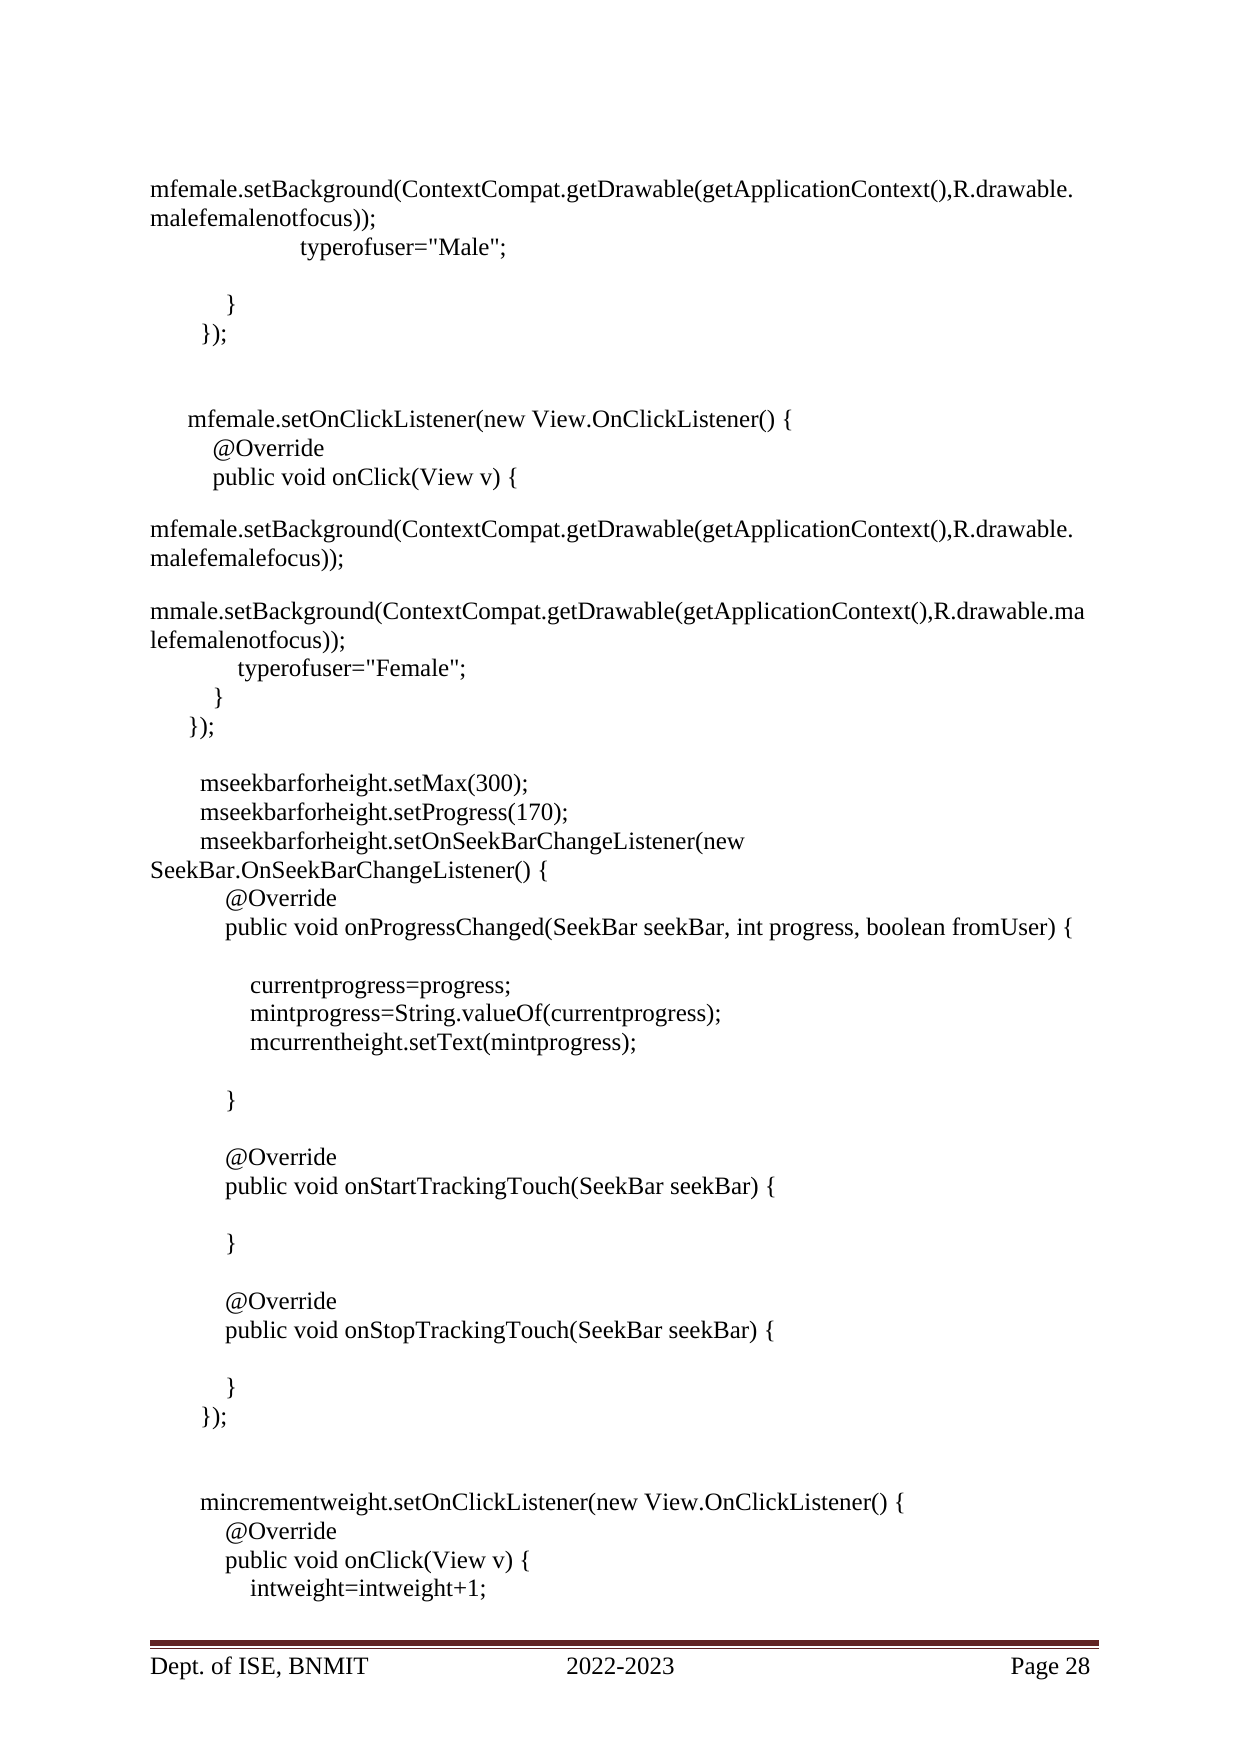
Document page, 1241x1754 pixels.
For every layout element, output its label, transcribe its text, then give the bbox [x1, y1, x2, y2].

text }); [150, 1401, 1090, 1430]
text public void onClick(View v) { [150, 1545, 1090, 1573]
text }); [150, 318, 1090, 347]
text public void onClick(View v) { [150, 462, 1090, 490]
text mseekbarforheight.setMax(300); [150, 768, 1090, 797]
text } [150, 1372, 1090, 1401]
text @Override [150, 433, 1090, 462]
text } [150, 682, 1090, 711]
text @Override [150, 883, 1090, 912]
text intweight=intweight+1; [150, 1573, 1090, 1602]
text mfemale.setBackground(ContextCompat.getDrawable(getApplicationContext(),R.drawable.malefemalenotfocus)); [150, 150, 1090, 232]
text mfemale.setOnClickListener(new View.OnClickListener() { [150, 404, 1090, 433]
text mcurrentheight.setText(mintprogress); [150, 1027, 1090, 1056]
text public void onProgressChanged(SeekBar seekBar, int progress, boolean fromUser) { [150, 912, 1090, 941]
text typerofuser="Male"; [150, 232, 1090, 260]
text public void onStopTrackingTouch(SeekBar seekBar) { [150, 1315, 1090, 1343]
text mseekbarforheight.setOnSeekBarChangeListener(new SeekBar.OnSeekBarChangeListener() { [150, 826, 1090, 883]
text mintprogress=String.valueOf(currentprogress); [150, 998, 1090, 1027]
text @Override [150, 1516, 1090, 1545]
text } [150, 1228, 1090, 1257]
text mfemale.setBackground(ContextCompat.getDrawable(getApplicationContext(),R.drawable.malefemalefocus)); [150, 490, 1090, 572]
text typerofuser="Female"; [150, 653, 1090, 682]
text public void onStartTrackingTouch(SeekBar seekBar) { [150, 1171, 1090, 1200]
text } [150, 289, 1090, 318]
text @Override [150, 1142, 1090, 1171]
text mseekbarforheight.setProgress(170); [150, 797, 1090, 826]
text mmale.setBackground(ContextCompat.getDrawable(getApplicationContext(),R.drawable.malefemalenotfocus)); [150, 572, 1090, 653]
text }); [150, 711, 1090, 740]
text @Override [150, 1286, 1090, 1315]
text mincrementweight.setOnClickListener(new View.OnClickListener() { [150, 1487, 1090, 1516]
text currentprogress=progress; [150, 970, 1090, 998]
text } [150, 1085, 1090, 1113]
